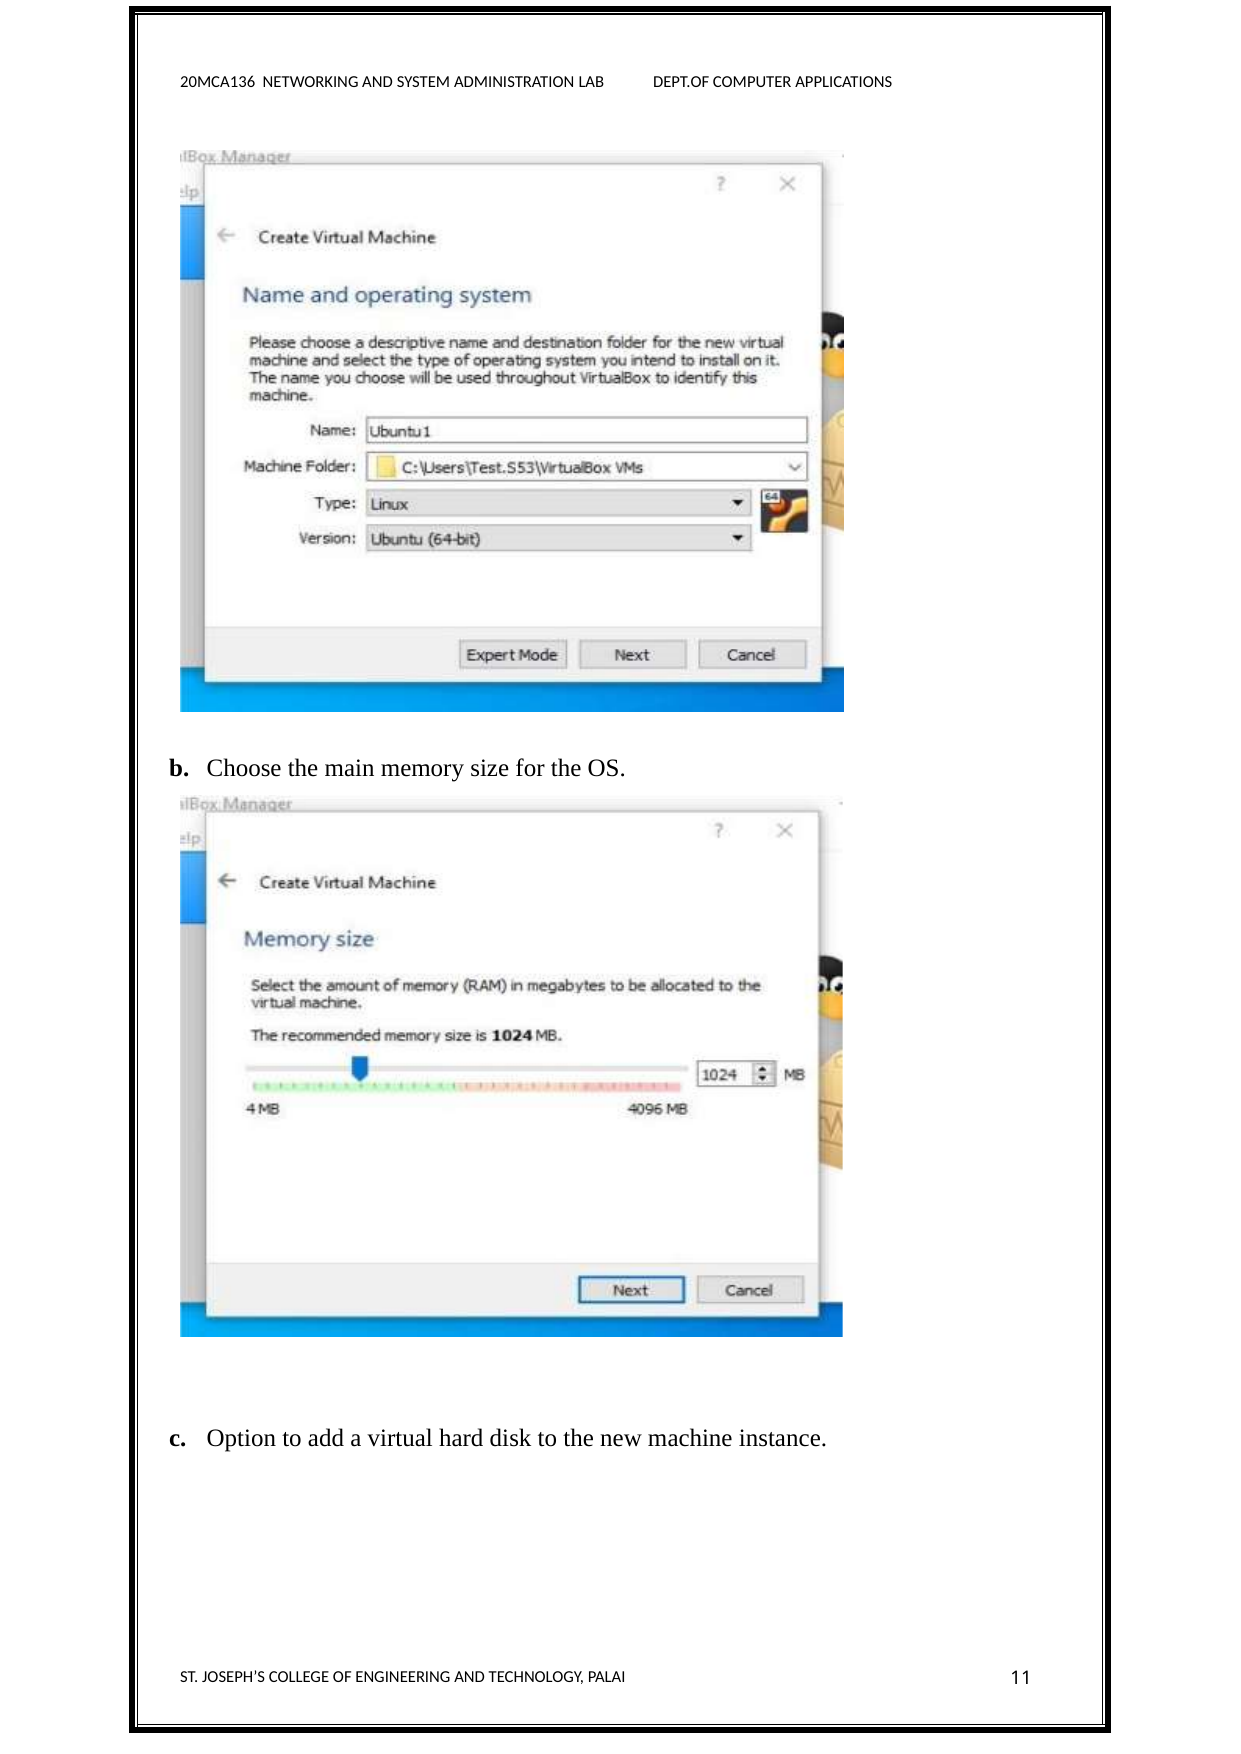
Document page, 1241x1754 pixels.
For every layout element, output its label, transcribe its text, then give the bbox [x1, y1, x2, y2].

picture [180, 150, 844, 712]
list Choose the main memory size for the OS. [169, 753, 1006, 782]
picture [180, 795, 843, 1337]
list Option to add a virtual hard disk to the new machine instance. [169, 1423, 1006, 1451]
